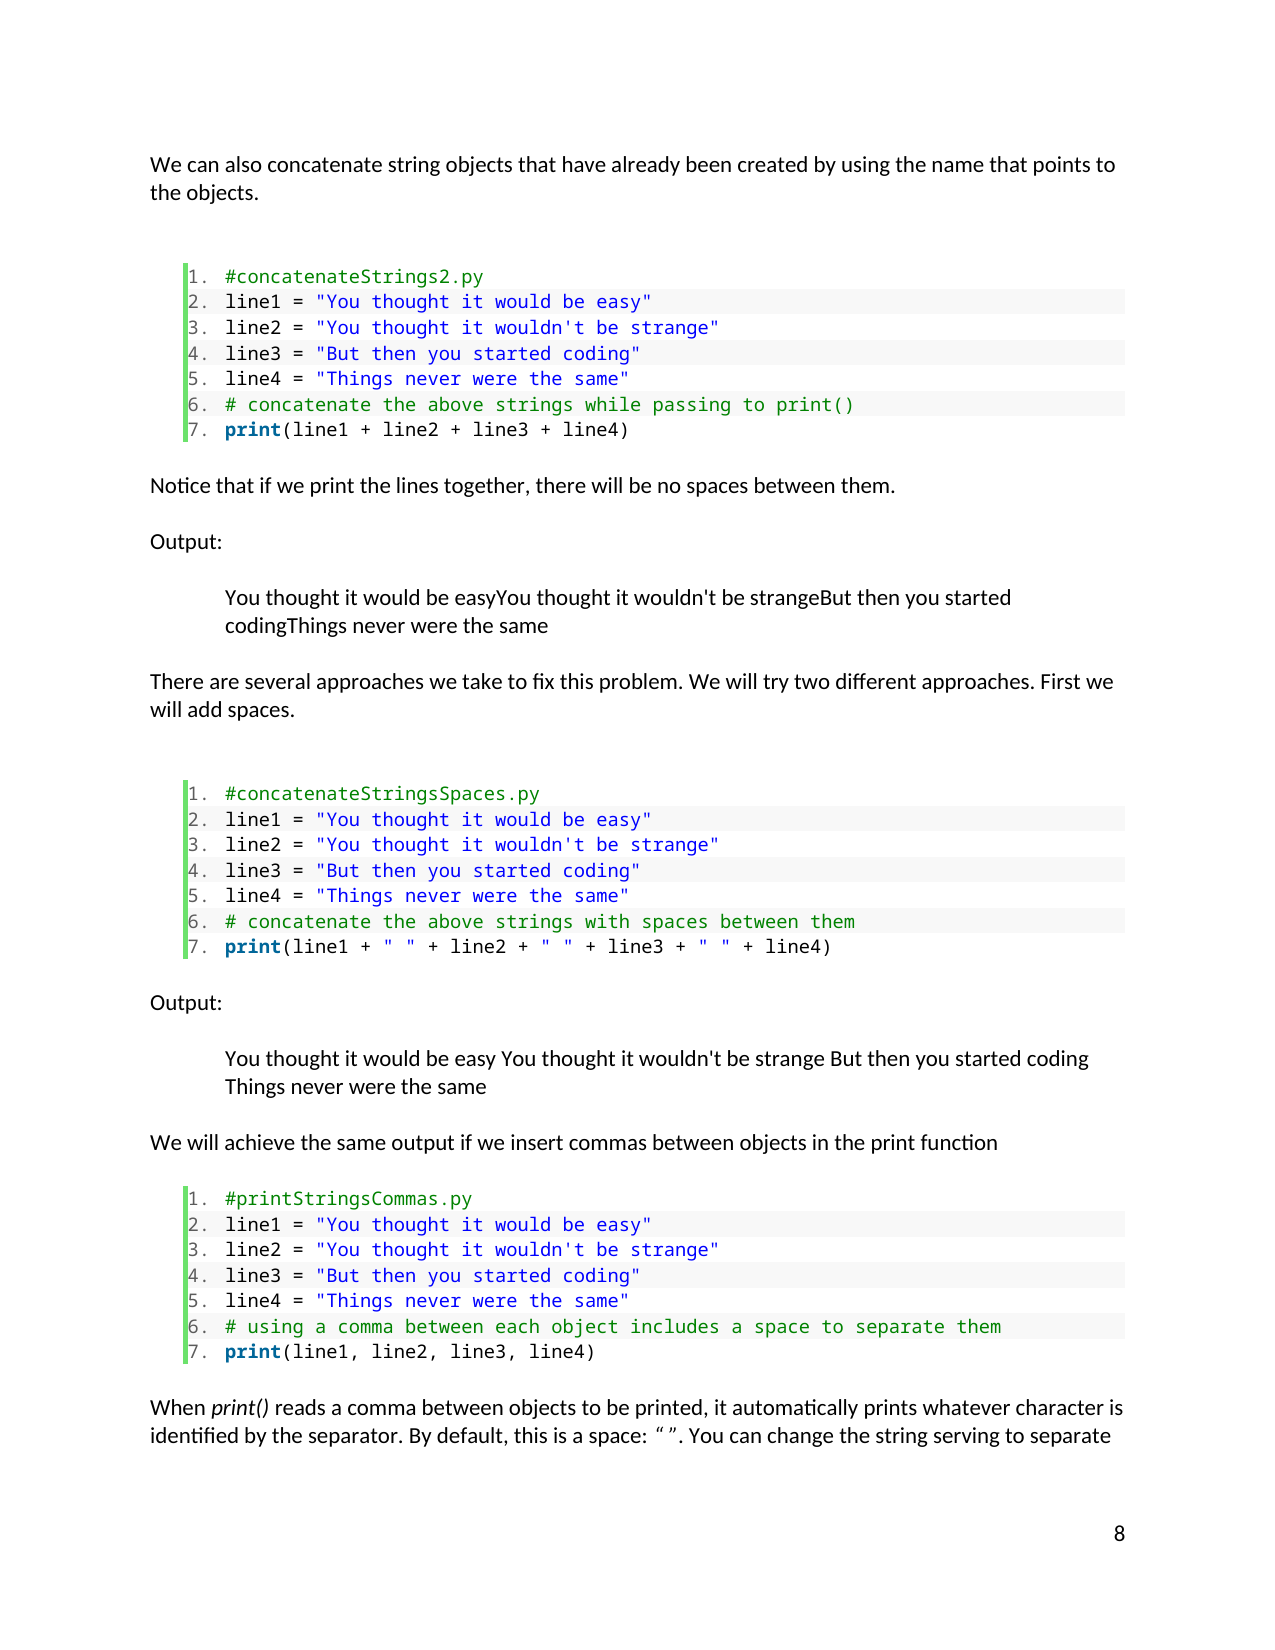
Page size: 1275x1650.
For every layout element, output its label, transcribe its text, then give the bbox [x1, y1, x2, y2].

list line4 = "Things never were the same" [188, 365, 1125, 391]
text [150, 1393, 1125, 1449]
list print(line1, line2, line3, line4) [188, 1339, 1125, 1364]
list # concatenate the above strings with spaces between them [188, 908, 1125, 933]
list line3 = "But then you started coding" [188, 857, 1125, 882]
list #concatenateStringsSpaces.py [188, 780, 1125, 806]
list line1 = "You thought it would be easy" [188, 806, 1125, 831]
list line2 = "You thought it wouldn't be strange" [188, 314, 1125, 340]
list line4 = "Things never were the same" [188, 1288, 1125, 1313]
text There are several approaches we take to fix this problem. We will try two different approaches. First we will add spaces. [150, 667, 1125, 723]
list # using a comma between each object includes a space to separate them [188, 1313, 1125, 1339]
list line3 = "But then you started coding" [188, 1262, 1125, 1288]
list #concatenateStrings2.py [188, 263, 1125, 289]
list print(line1 + " " + line2 + " " + line3 + " " + line4) [188, 933, 1125, 959]
text Notice that if we print the lines together, there will be no spaces between them. [150, 471, 1125, 499]
list line2 = "You thought it wouldn't be strange" [188, 831, 1125, 857]
list line1 = "You thought it would be easy" [188, 1211, 1125, 1237]
text Output: [150, 527, 1125, 555]
list line2 = "You thought it wouldn't be strange" [188, 1237, 1125, 1262]
text We will achieve the same output if we insert commas between objects in the print function [150, 1128, 1125, 1156]
list print(line1 + line2 + line3 + line4) [188, 416, 1125, 442]
text We can also concatenate string objects that have already been created by using the name that points to the objects. [150, 150, 1125, 206]
list #printStringsCommas.py [188, 1186, 1125, 1211]
text Output: [150, 988, 1125, 1016]
list # concatenate the above strings while passing to print() [188, 391, 1125, 416]
list line4 = "Things never were the same" [188, 882, 1125, 908]
text You thought it would be easyYou thought it wouldn't be strangeBut then you started codingThings never were the same [225, 583, 1125, 639]
list line1 = "You thought it would be easy" [188, 289, 1125, 314]
text You thought it would be easy You thought it wouldn't be strange But then you started coding Things never were the same [225, 1044, 1125, 1100]
list line3 = "But then you started coding" [188, 340, 1125, 365]
